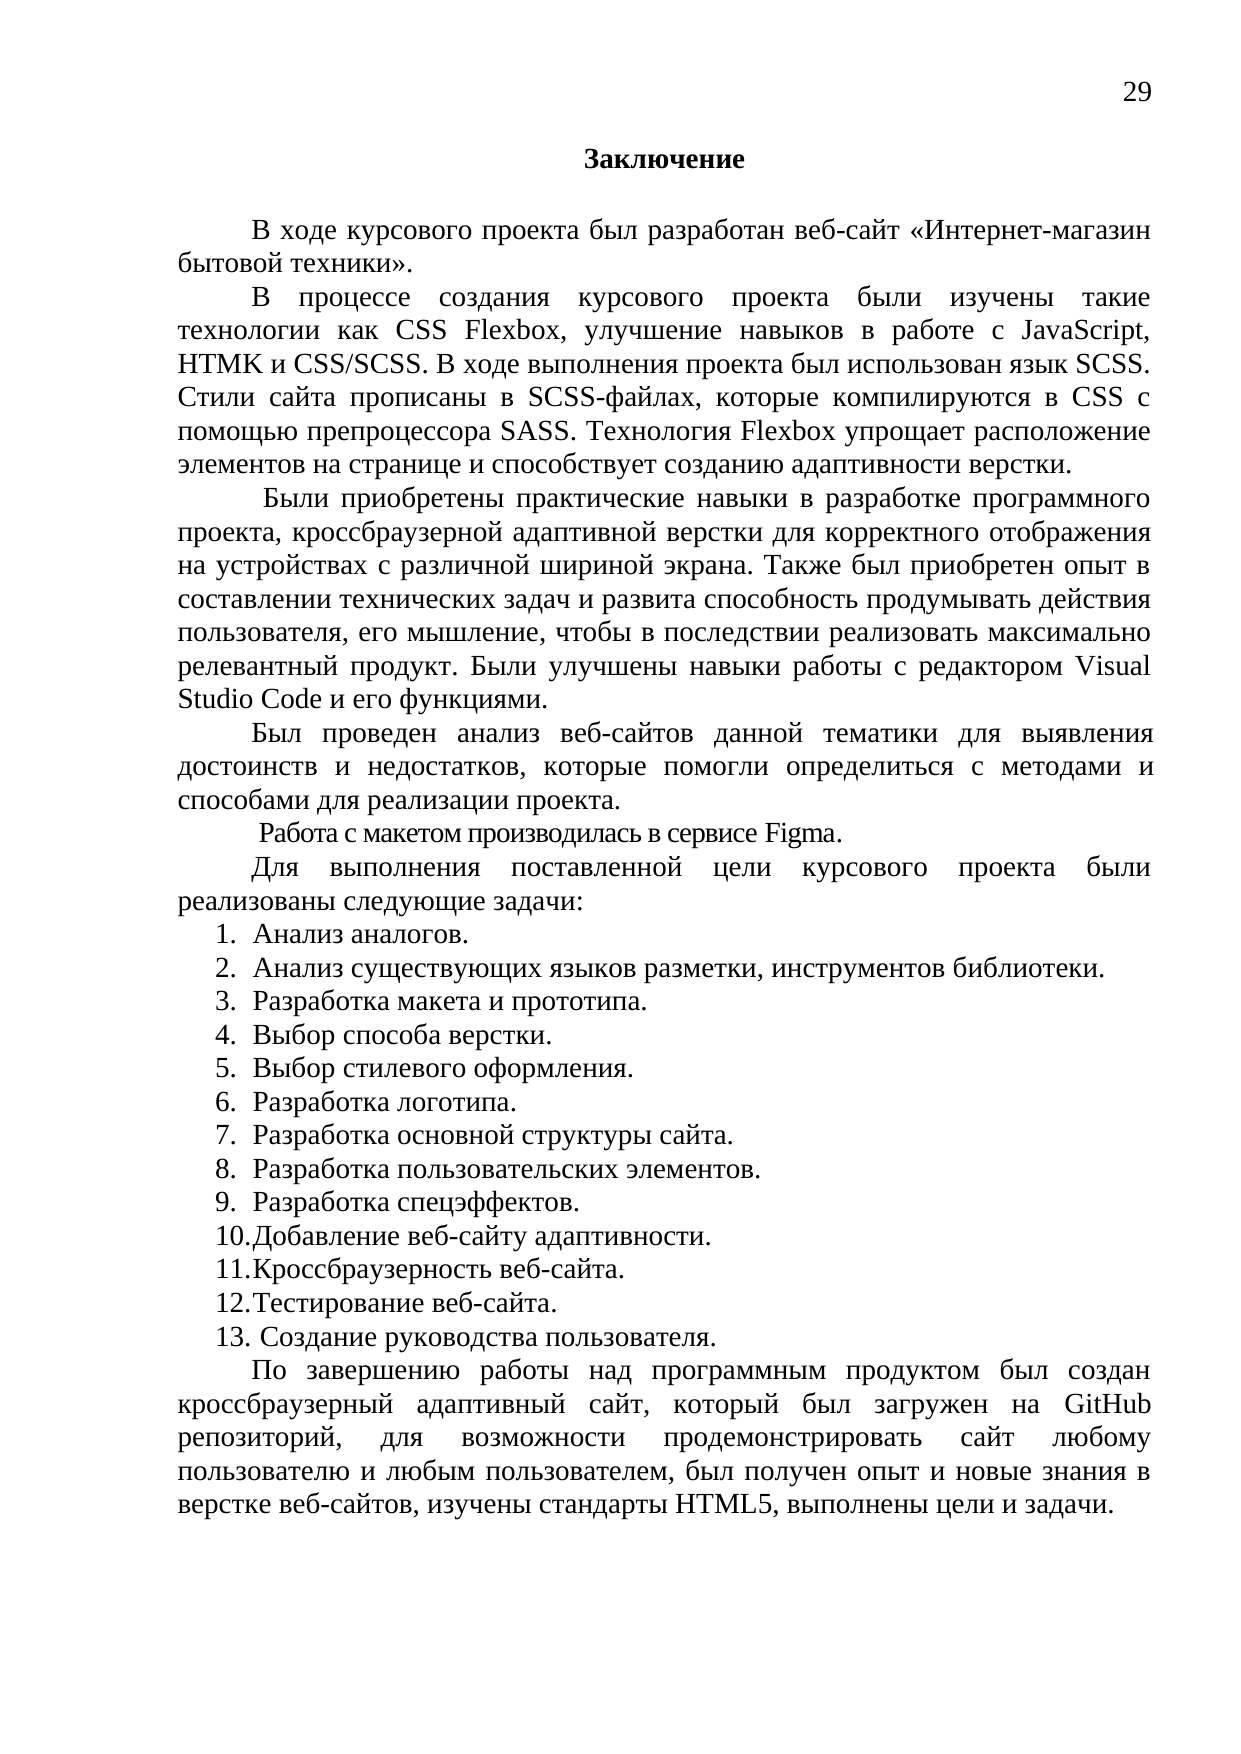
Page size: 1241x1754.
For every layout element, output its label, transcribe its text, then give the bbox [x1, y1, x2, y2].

list Разработка макета и прототипа. [215, 983, 1152, 1017]
list Разработка пользовательских элементов. [215, 1151, 1152, 1184]
subtitle Заключение [177, 141, 1152, 174]
list Разработка логотипа. [215, 1084, 1152, 1117]
list Выбор стилевого оформления. [215, 1050, 1152, 1084]
text В ходе курсового проекта был разработан веб-сайт «Интернет-магазин бытовой техники». [177, 212, 1152, 279]
list Кроссбраузерность веб-сайта. [215, 1252, 1152, 1285]
text По завершению работы над программным продуктом был создан кроссбраузерный адаптивный сайт, который был загружен на GitHub репозиторий, для возможности продемонстрировать сайт любому пользователю и любым пользователем, был получен опыт и новые знания в верстке веб-сайтов, изучены стандарты HTML5, выполнены цели и задачи. [177, 1352, 1152, 1520]
list Тестирование веб-сайта. [215, 1285, 1152, 1319]
text Для выполнения поставленной цели курсового проекта были реализованы следующие задачи: [177, 849, 1152, 916]
text В процессе создания курсового проекта были изучены такие технологии как CSS Flexbox, улучшение навыков в работе с JavaScript, HTMK и СSS/SCSS. В ходе выполнения проекта был использован язык SCSS. Стили сайта прописаны в SCSS-файлах, которые компилируются в CSS с помощью препроцессора SASS. Технология Flexbox упрощает расположение элементов на странице и способствует созданию адаптивности верстки. [177, 279, 1152, 480]
list Добавление веб-сайту адаптивности. [215, 1218, 1152, 1252]
list Разработка спецэффектов. [215, 1184, 1152, 1218]
list Выбор способа верстки. [215, 1017, 1152, 1050]
list Создание руководства пользователя. [215, 1319, 1152, 1352]
text Были приобретены практические навыки в разработке программного проекта, кроссбраузерной адаптивной верстки для корректного отображения на устройствах с различной шириной экрана. Также был приобретен опыт в составлении технических задач и развита способность продумывать действия пользователя, его мышление, чтобы в последствии реализовать максимально релевантный продукт. Были улучшены навыки работы с редактором Visual Studio Code и его функциями. [177, 480, 1152, 715]
list Разработка основной структуры сайта. [215, 1117, 1152, 1151]
text Был проведен анализ веб-сайтов данной тематики для выявления достоинств и недостатков, которые помогли определиться с методами и способами для реализации проекта. [177, 715, 1155, 816]
list Анализ аналогов. [215, 916, 1152, 950]
list Анализ существующих языков разметки, инструментов библиотеки. [215, 950, 1152, 983]
text Работа с макетом производилась в сервисе Figma. [177, 816, 1155, 849]
